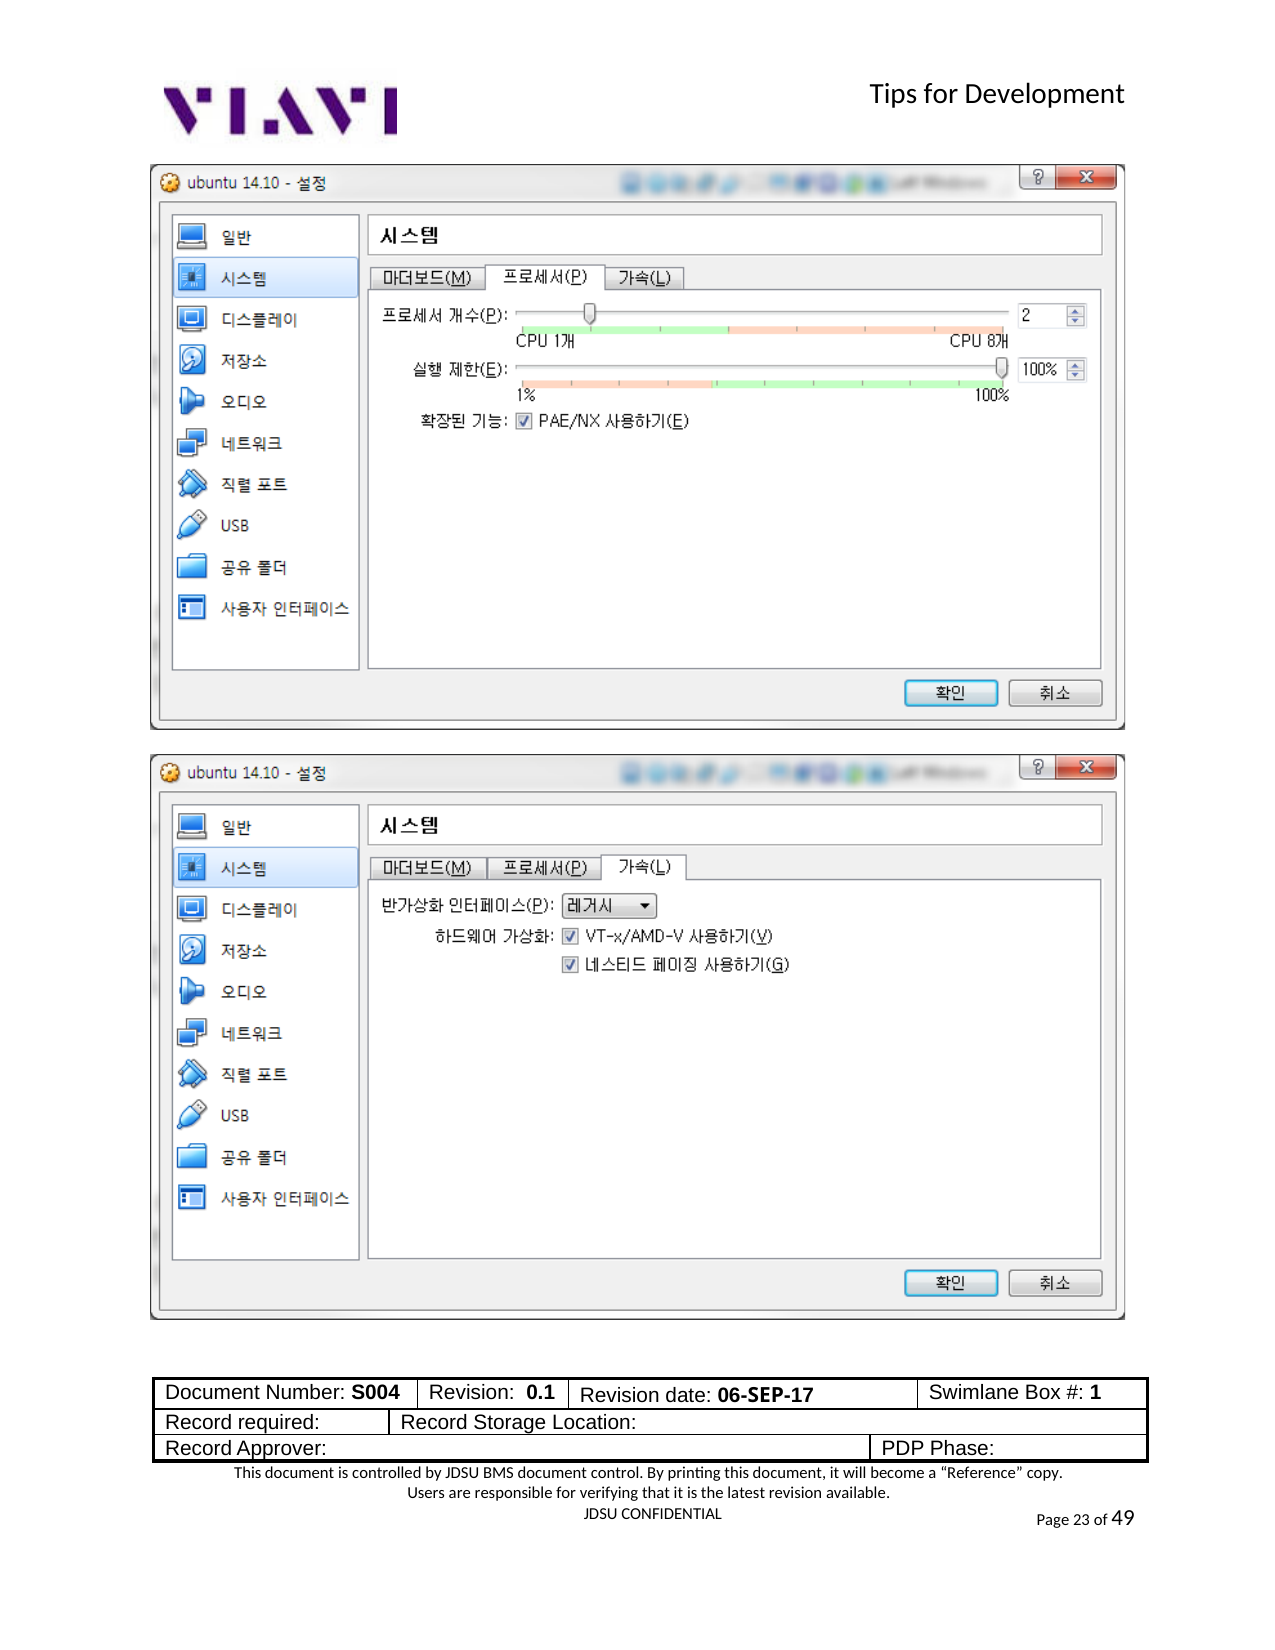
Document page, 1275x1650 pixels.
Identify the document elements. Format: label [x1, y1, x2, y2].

picture [150, 164, 1125, 730]
picture [162, 68, 397, 146]
picture [150, 754, 1125, 1320]
